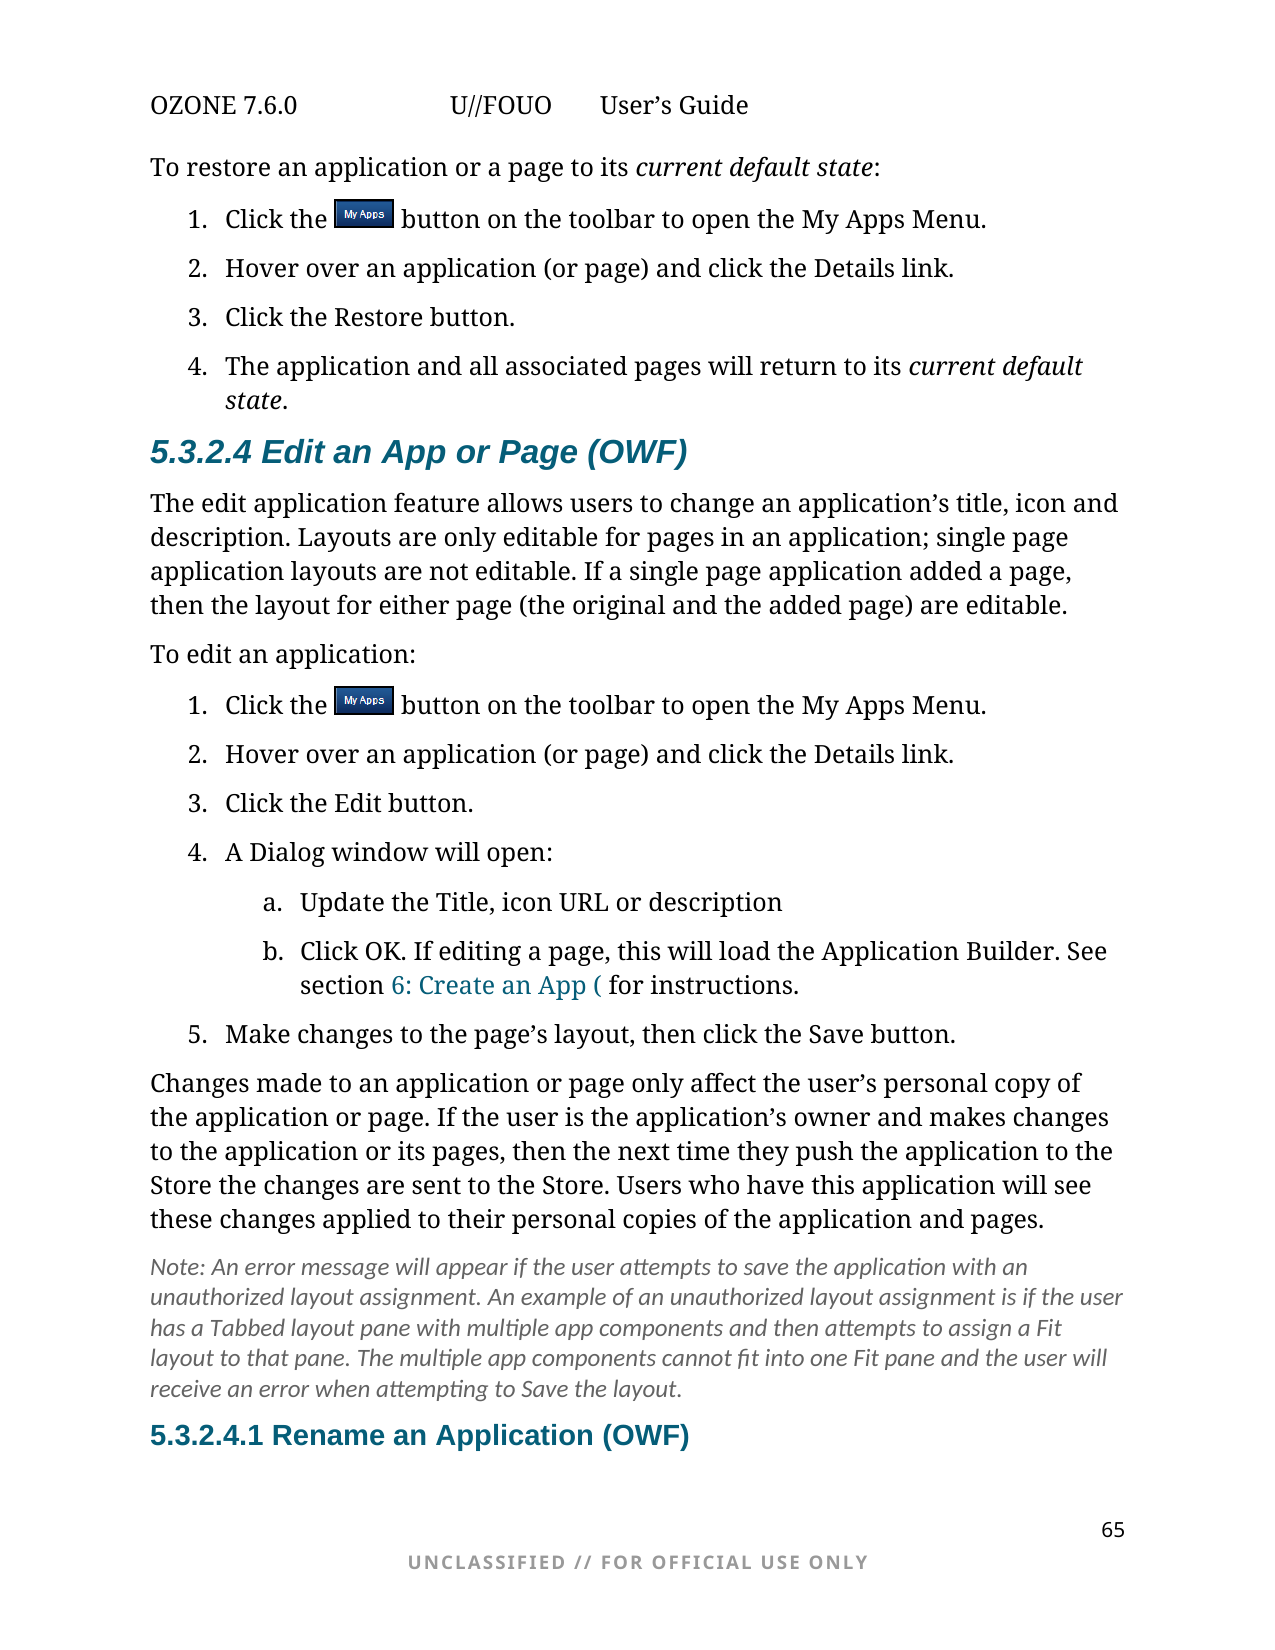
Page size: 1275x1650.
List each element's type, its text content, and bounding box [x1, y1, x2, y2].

text The edit application feature allows users to change an application’s title, icon and description. Layouts are only editable for pages in an application; single page application layouts are not editable. If a single page application added a page, then the layout for either page (the original and the added page) are editable. [150, 485, 1125, 621]
text To restore an application or a page to its current default state: [150, 150, 1125, 184]
list Click OK. If editing a page, this will load the Application Builder. See section 6: Create an App ( for instructions. [262, 933, 1125, 1001]
list Update the Title, icon URL or description [262, 884, 1125, 918]
list Click the Restore button. [187, 299, 1125, 334]
list A Dialog window will open: [187, 835, 1125, 869]
list Make changes to the page’s layout, then click the Save button. [187, 1016, 1125, 1050]
list Hover over an application (or page) and click the Details link. [187, 737, 1125, 771]
text To edit an application: [150, 636, 1125, 671]
list Click the Edit button. [187, 786, 1125, 820]
list Hover over an application (or page) and click the Details link. [187, 251, 1125, 284]
list Click the button on the toolbar to open the My Apps Menu. [187, 199, 1125, 236]
picture [336, 688, 392, 713]
list The application and all associated pages will return to its current default state. [187, 349, 1125, 417]
text Note: An error message will appear if the user attempts to save the application with an unauthorized layout assignment. An example of an unauthorized layout assignment is if the user has a Tabbed layout pane with multiple app components and then attempts to assign a Fit layout to that pane. The multiple app components cannot fit into one Fit pane and the user will receive an error when attempting to Save the layout. [150, 1251, 1125, 1403]
subtitle Edit an App or Page (OWF) [150, 432, 1125, 470]
picture [336, 201, 392, 226]
text Changes made to an application or page only affect the user’s personal copy of the application or page. If the user is the application’s owner and makes changes to the application or its pages, then the next time they push the application to the Store the changes are sent to the Store. Users who have this application will see these changes applied to their personal copies of the application and pages. [150, 1065, 1125, 1236]
subtitle Rename an Application (OWF) [150, 1418, 1125, 1452]
list Click the button on the toolbar to open the My Apps Menu. [187, 686, 1125, 722]
